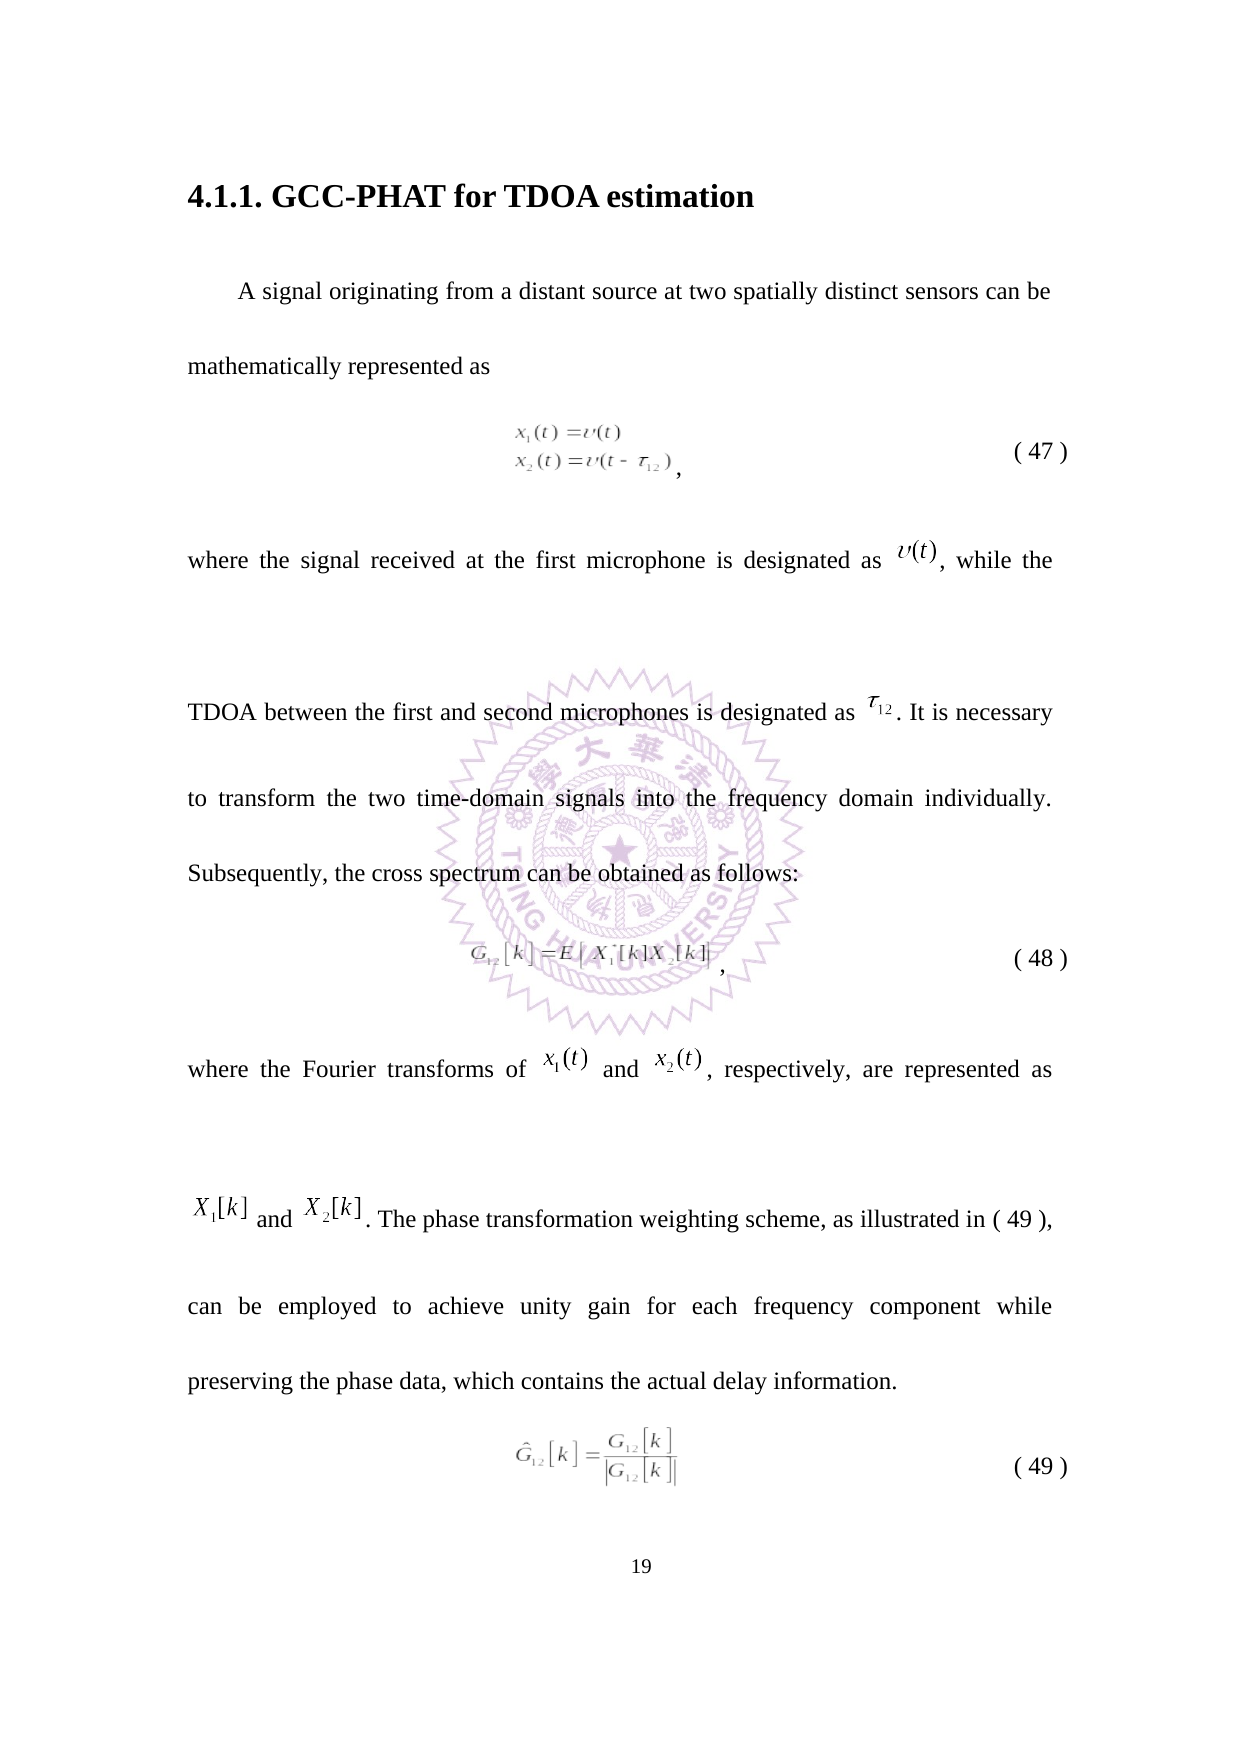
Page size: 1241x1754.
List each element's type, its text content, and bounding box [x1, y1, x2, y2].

table_header , [199, 920, 994, 1024]
text where the Fourier transforms of and , respectively, are represented as and . The phase transformation weighting scheme, as illustrated in ( 49 ), can be employed to achieve unity gain for each frequency component while preserving the phase data, which contains the actual delay information. [187, 1024, 1053, 1399]
table_header [199, 1428, 994, 1531]
picture [423, 892, 817, 920]
table_header , [199, 413, 994, 517]
text 4.1.1. GCC-PHAT for TDOA estimation [187, 158, 1053, 233]
text A signal originating from a distant source at two spatially distinct sensors can be mathematically represented as [187, 272, 1053, 384]
text where the signal received at the first microphone is designated as , while the TDOA between the first and second microphones is designated as . It is necessary to transform the two time-domain signals into the frequency domain individually. Subsequently, the cross spectrum can be obtained as follows: [187, 517, 1053, 892]
